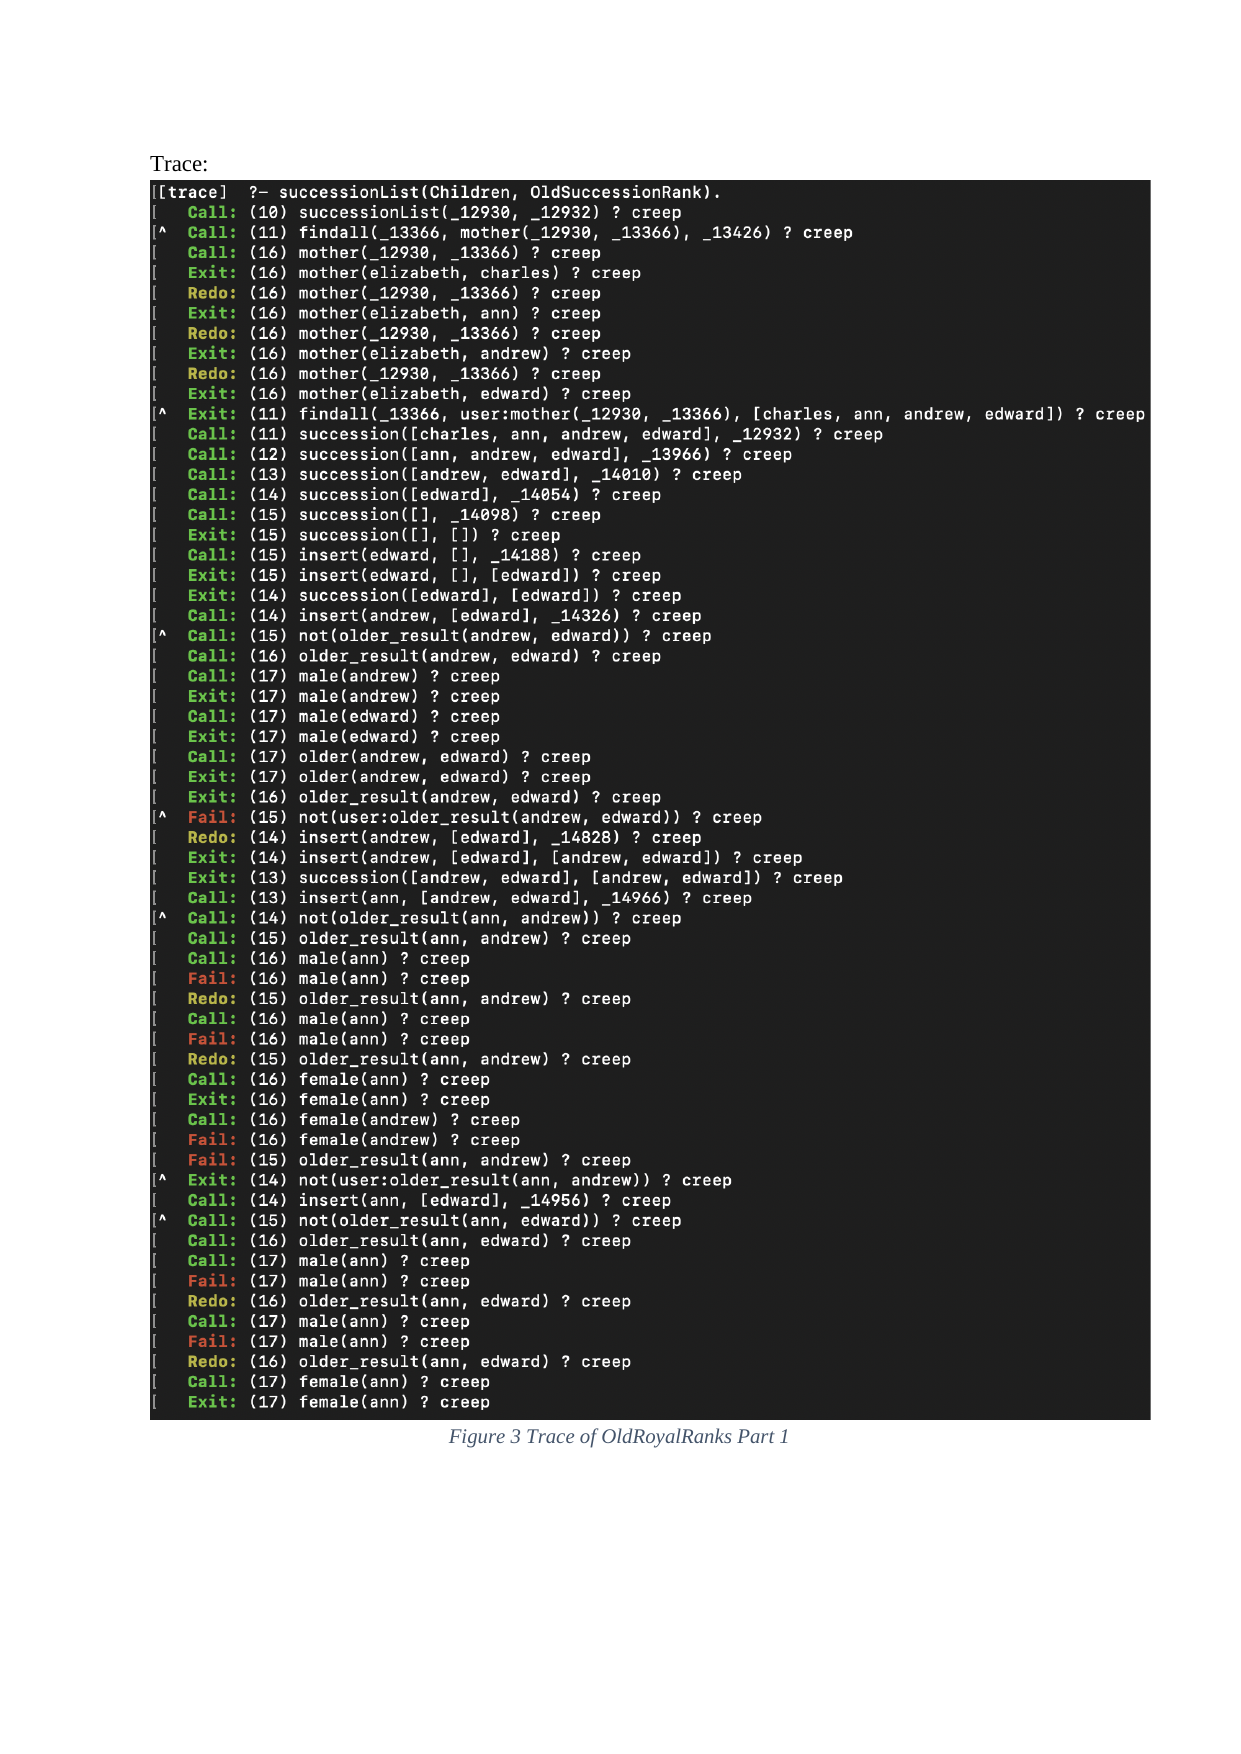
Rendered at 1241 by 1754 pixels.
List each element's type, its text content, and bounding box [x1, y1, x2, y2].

text Figure 3 Trace of OldRoyalRanks Part 1 [150, 1424, 1090, 1448]
picture [150, 180, 1151, 1420]
text Trace: [150, 150, 1090, 176]
